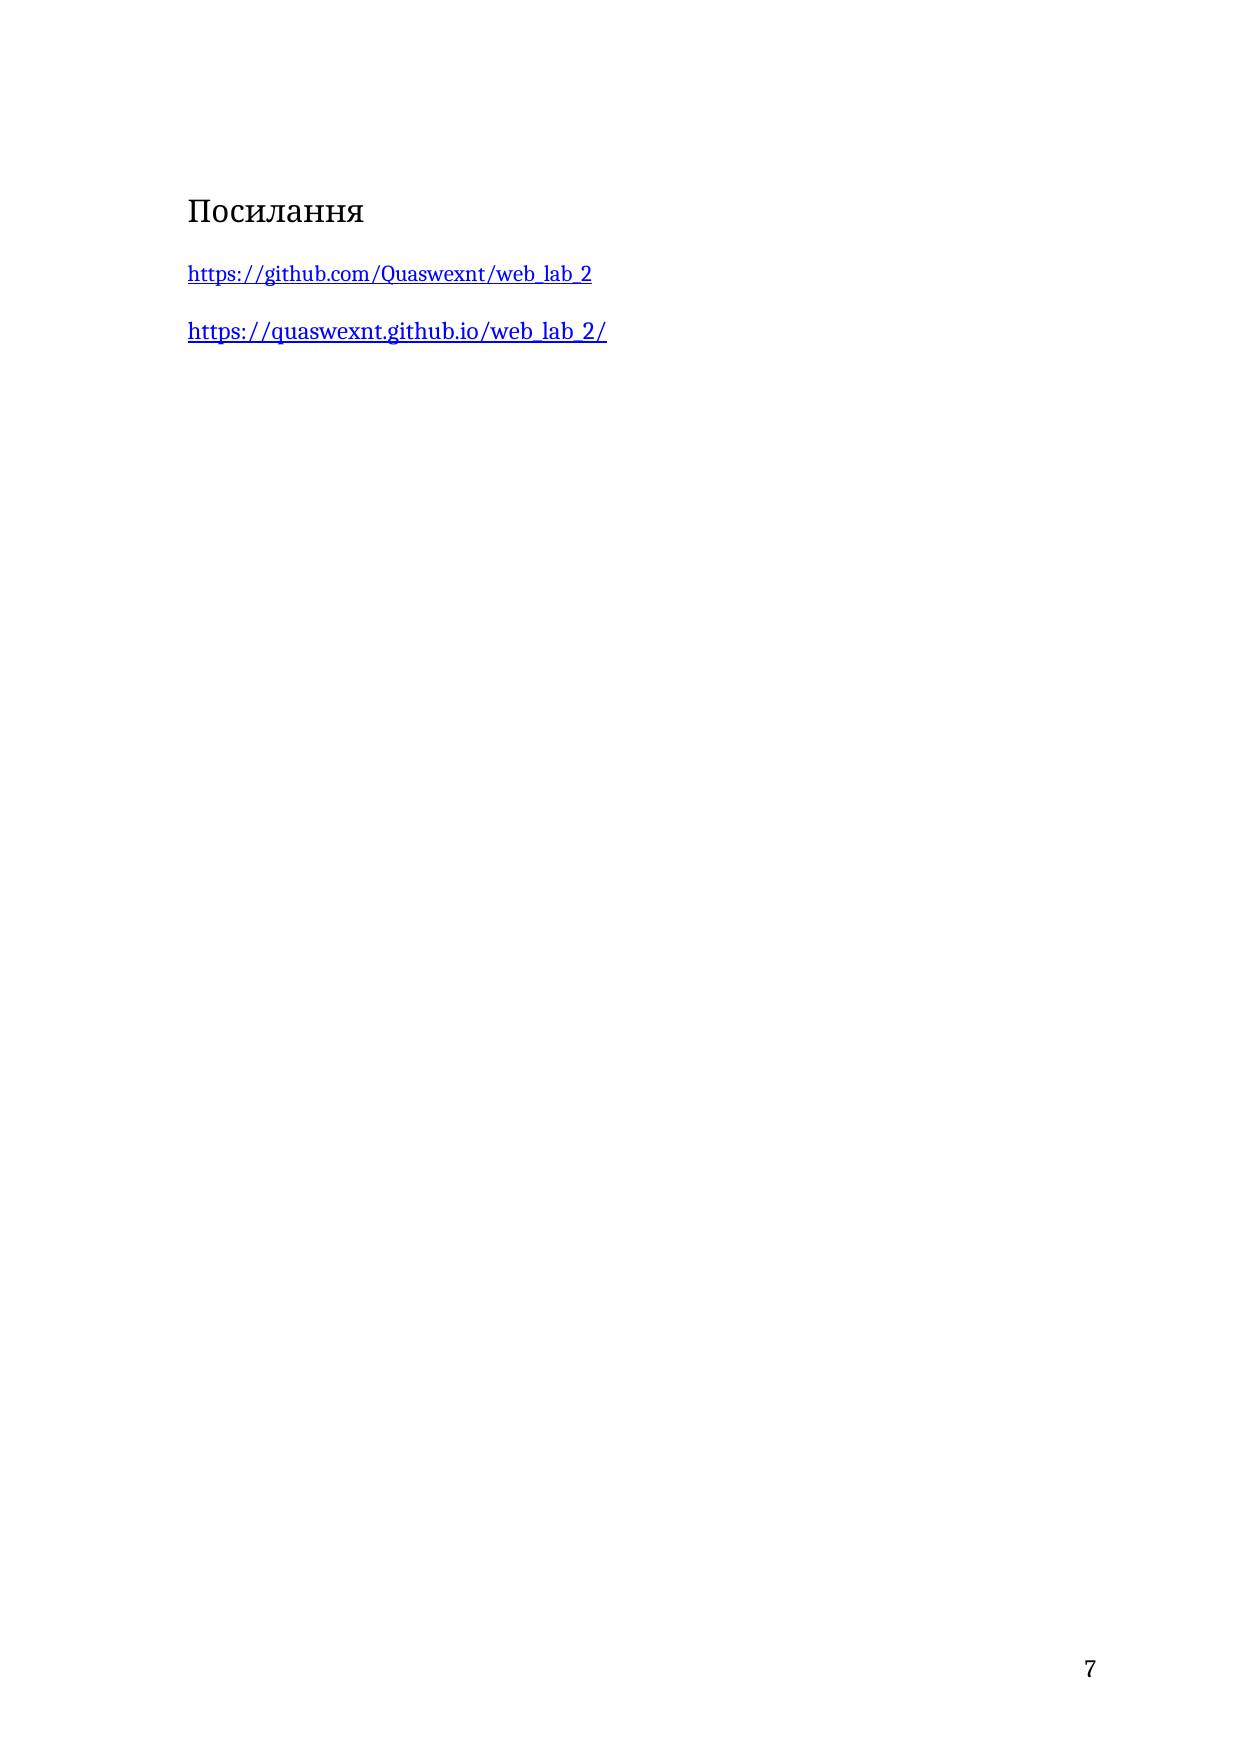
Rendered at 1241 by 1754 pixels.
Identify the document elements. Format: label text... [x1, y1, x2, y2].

text https://quaswexnt.github.io/web_lab_2/ [187, 293, 708, 351]
text 7 [147, 1654, 1096, 1684]
text Посилання https://github.com/Quaswexnt/web_lab_2 [187, 150, 708, 293]
